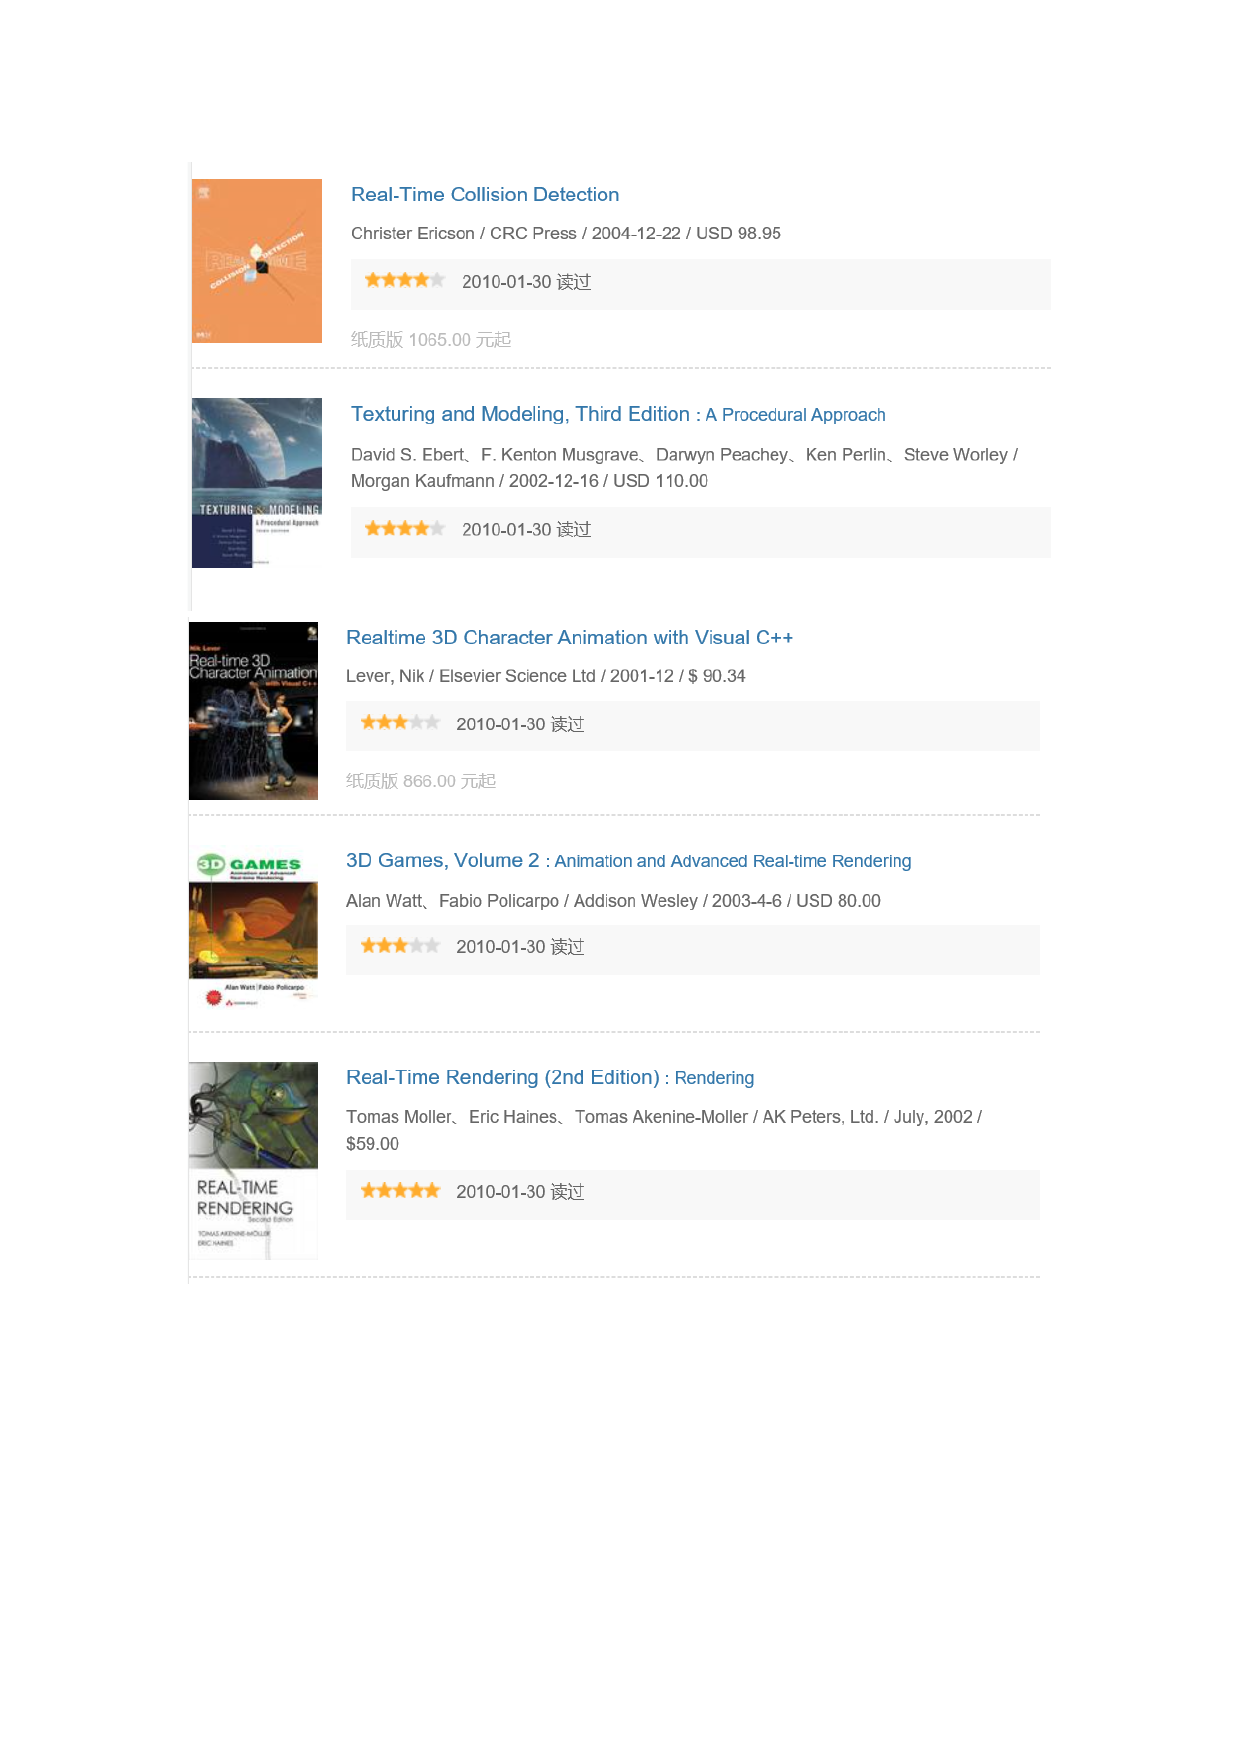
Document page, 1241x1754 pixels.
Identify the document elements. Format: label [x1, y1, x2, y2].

picture [187, 162, 1053, 611]
picture [187, 617, 1053, 1284]
